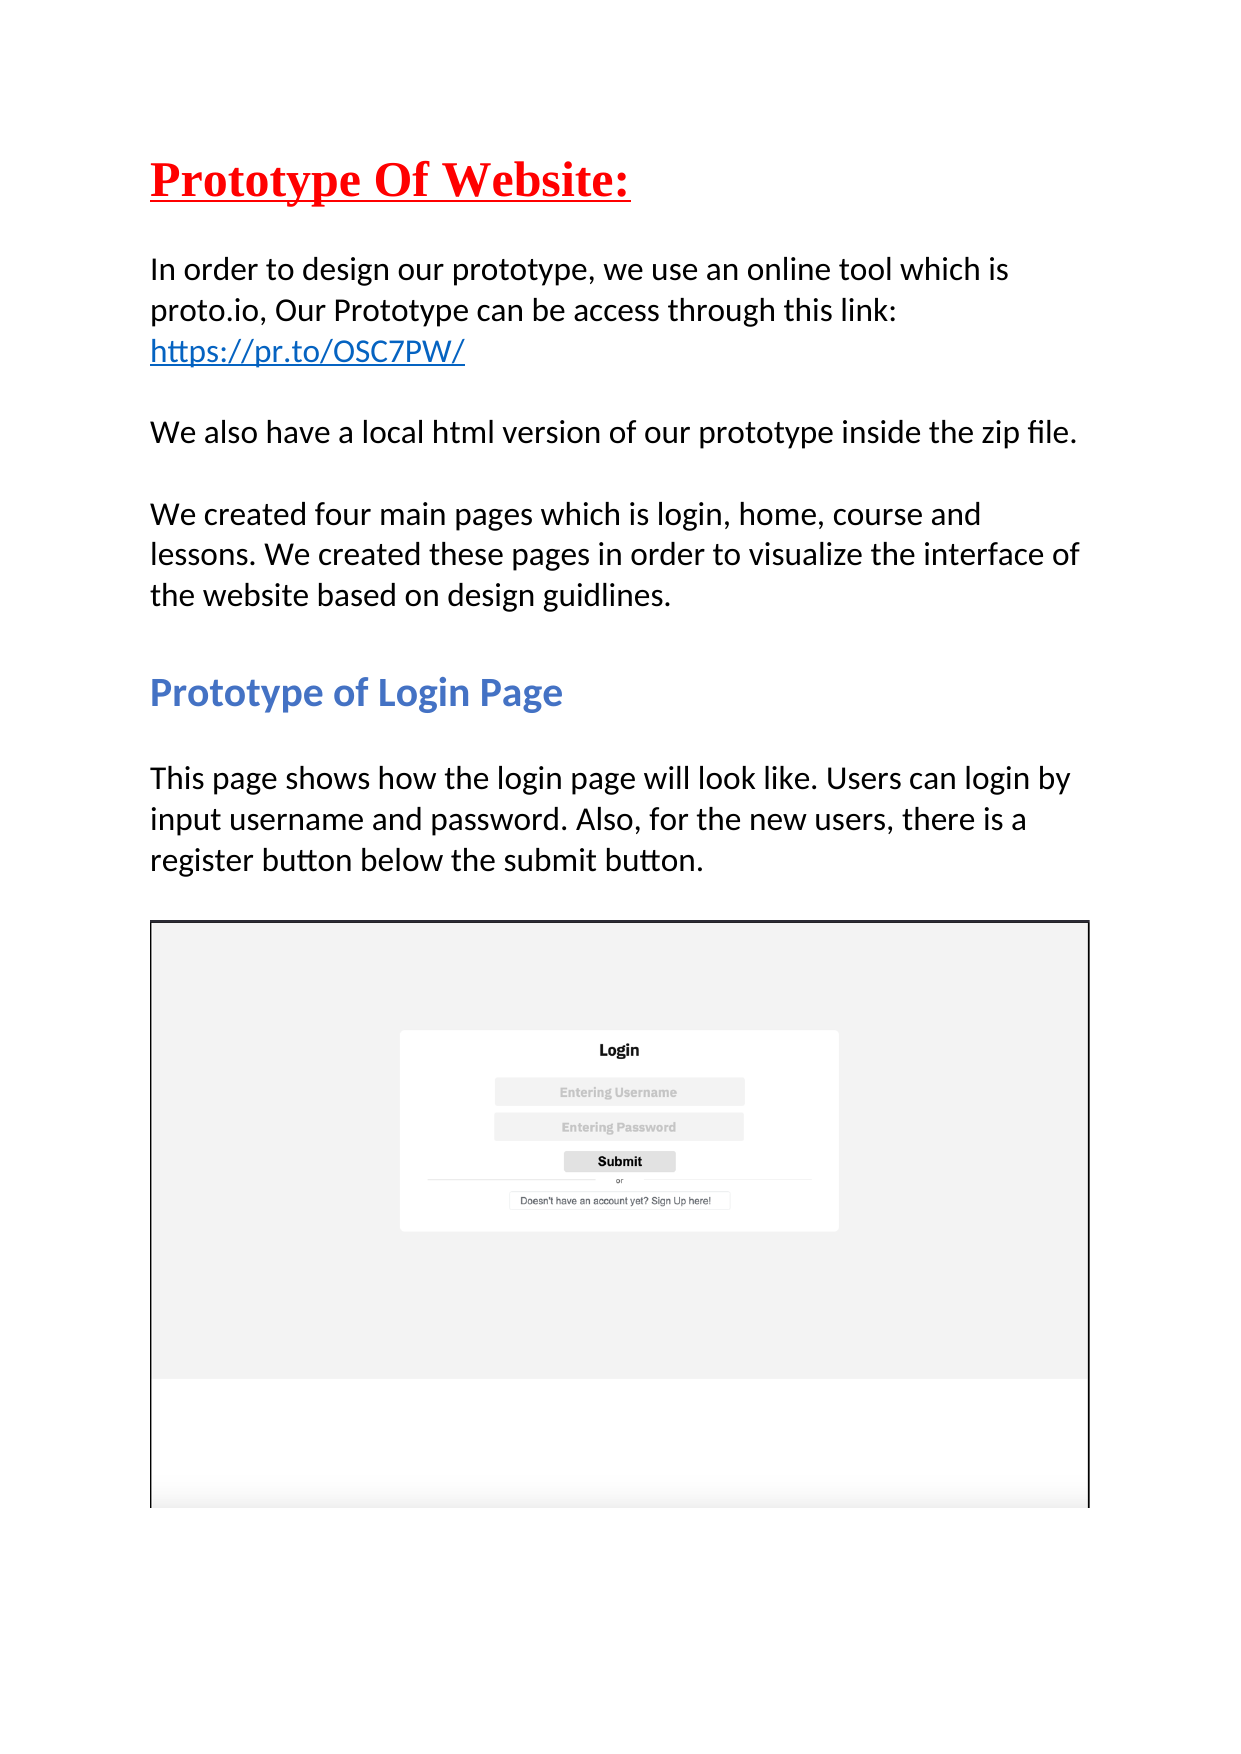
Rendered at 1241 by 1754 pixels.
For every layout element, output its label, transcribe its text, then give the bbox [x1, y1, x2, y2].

text In order to design our prototype, we use an online tool which is proto.io, Our Prototype can be access through this link: [150, 248, 1090, 330]
text Prototype Of Website: [150, 150, 1090, 207]
text https://pr.to/OSC7PW/ [150, 330, 1090, 370]
text We also have a local html version of our prototype inside the zip file. [150, 411, 1090, 452]
text This page shows how the login page will look like. Users can login by input username and password. Also, for the new users, there is a register button below the submit button. [150, 757, 1090, 879]
picture [150, 920, 1090, 1508]
text Prototype of Login Page [150, 666, 1090, 716]
text We created four main pages which is login, home, course and lessons. We created these pages in order to visualize the interface of the website based on design guidlines. [150, 493, 1090, 615]
